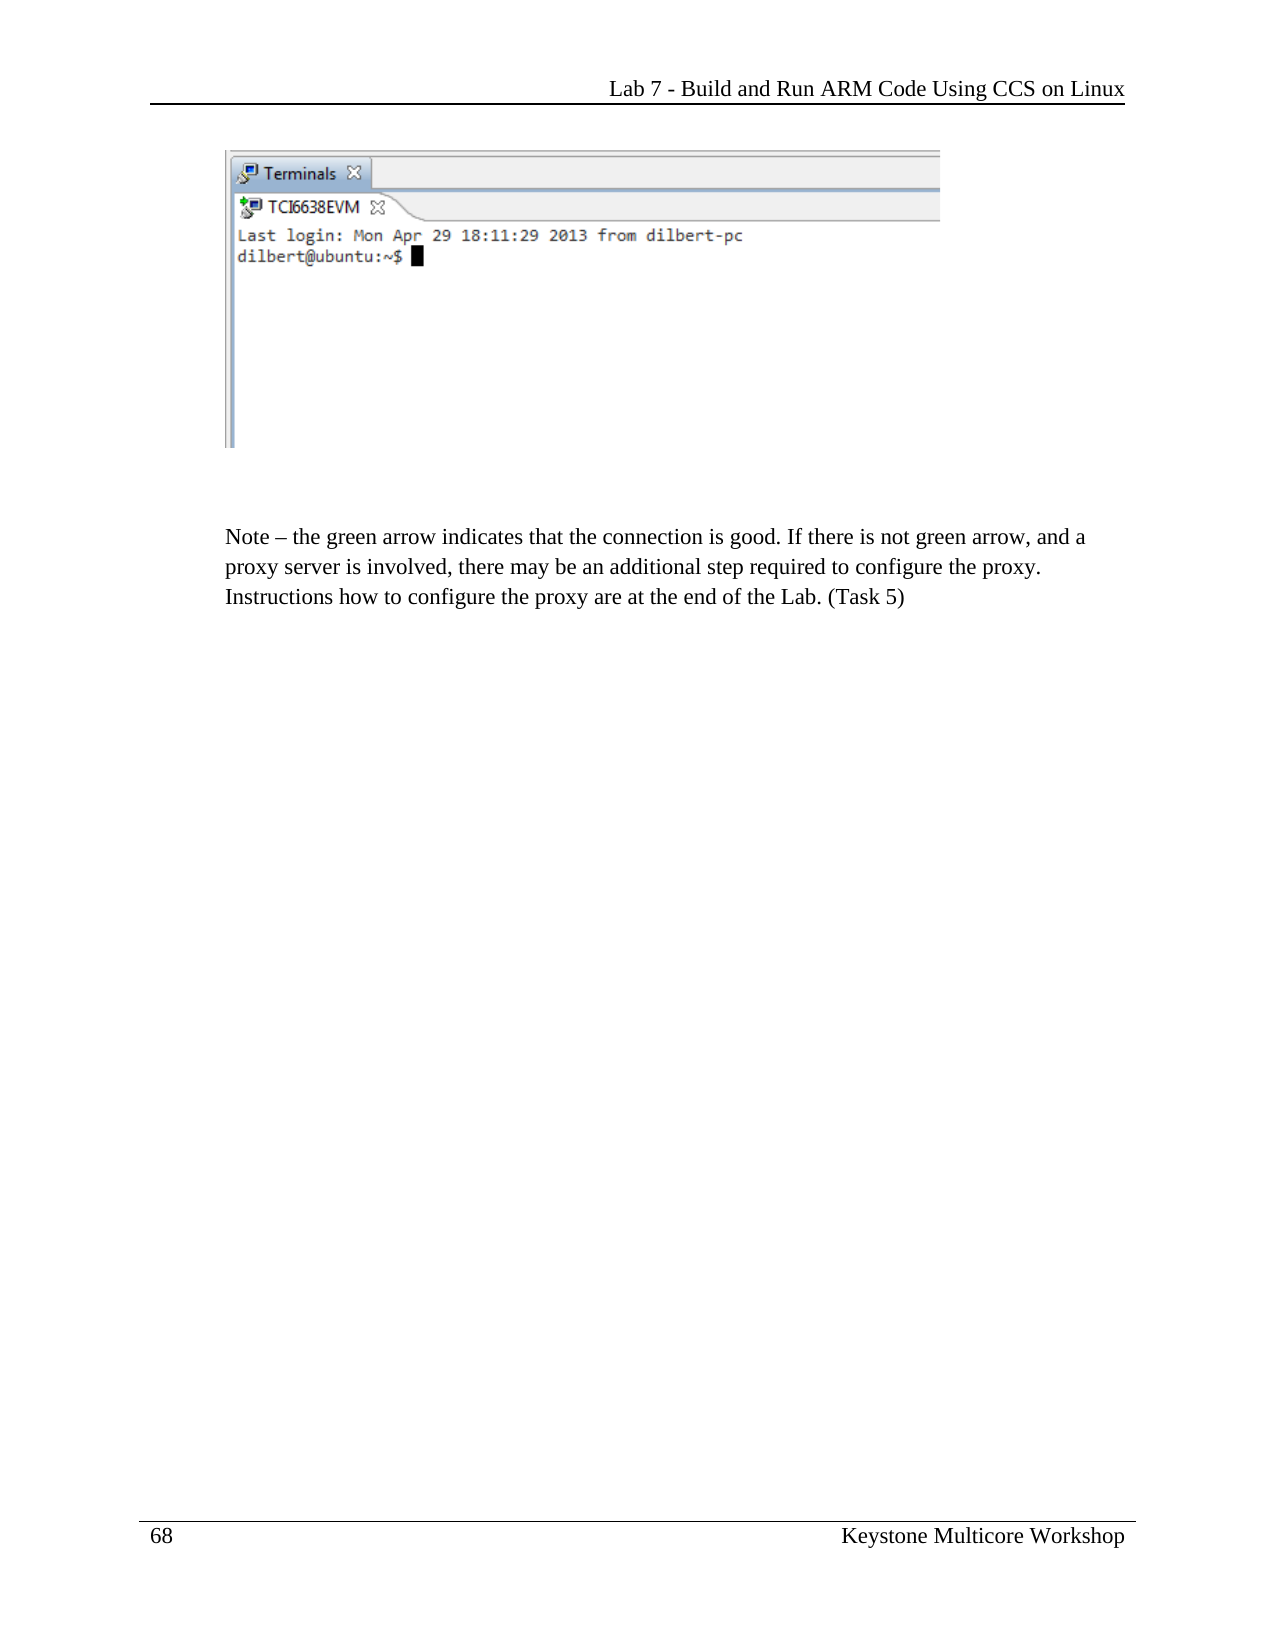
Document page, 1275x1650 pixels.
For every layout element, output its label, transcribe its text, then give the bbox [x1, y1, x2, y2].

text Note – the green arrow indicates that the connection is good. If there is not green arrow, and a proxy server is involved, there may be an additional step required to configure the proxy. Instructions how to configure the proxy are at the end of the Lab. (Task 5) [225, 523, 1125, 610]
picture [225, 150, 941, 448]
